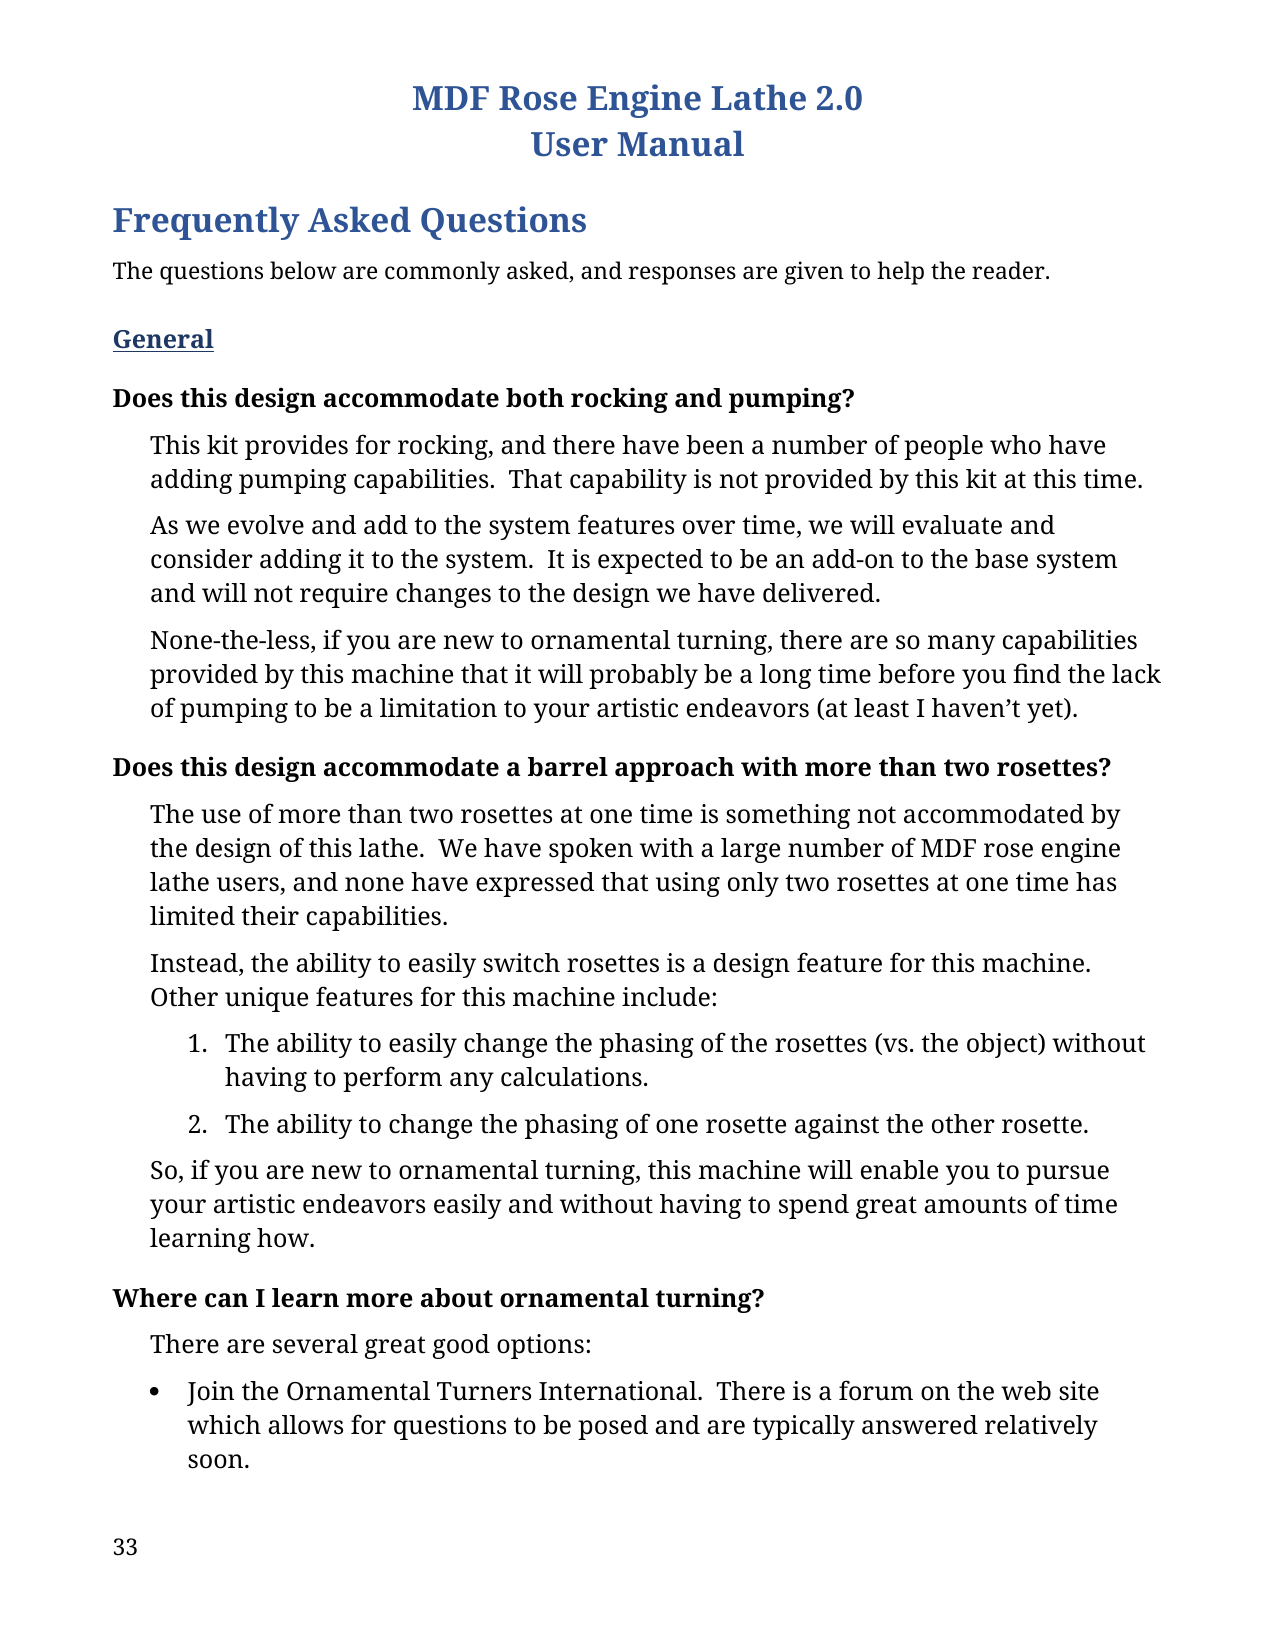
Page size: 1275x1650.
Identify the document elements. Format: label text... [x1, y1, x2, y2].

text The use of more than two rosettes at one time is something not accommodated by the design of this lathe. We have spoken with a large number of MDF rose engine lathe users, and none have expressed that using only two rosettes at one time has limited their capabilities. [150, 796, 1162, 933]
text The questions below are commonly asked, and responses are given to help the reader. [112, 255, 1162, 286]
text Does this design accommodate both rocking and pumping? [112, 381, 1162, 415]
subtitle Frequently Asked Questions [112, 197, 1162, 243]
text There are several great good options: [150, 1327, 1162, 1361]
list The ability to change the phasing of one rosette against the other rosette. [187, 1106, 1162, 1141]
text Instead, the ability to easily switch rosettes is a design feature for this machine. Other unique features for this machine include: [150, 945, 1162, 1013]
text Does this design accommodate a barrel approach with more than two rosettes? [112, 750, 1162, 784]
list Join the Ornamental Turners International. There is a forum on the web site which allows for questions to be posed and are typically answered relatively soon. [150, 1373, 1162, 1476]
text Where can I learn more about ornamental turning? [112, 1280, 1162, 1314]
text This kit provides for rocking, and there have been a number of people who have adding pumping capabilities. That capability is not provided by this kit at this time. [150, 427, 1162, 496]
text None-the-less, if you are new to ornamental turning, there are so many capabilities provided by this machine that it will probably be a long time before you find the lack of pumping to be a limitation to your artistic endeavors (at least I haven’t yet). [150, 623, 1162, 725]
text As we evolve and add to the system features over time, we will evaluate and consider adding it to the system. It is expected to be an add-on to the base system and will not require changes to the design we have delivered. [150, 508, 1162, 610]
subtitle General [112, 322, 1162, 356]
text So, if you are new to ornamental turning, this machine will enable you to pursue your artistic endeavors easily and without having to spend great amounts of time learning how. [150, 1153, 1162, 1255]
list The ability to easily change the phasing of the rosettes (vs. the object) without having to perform any calculations. [187, 1026, 1162, 1094]
